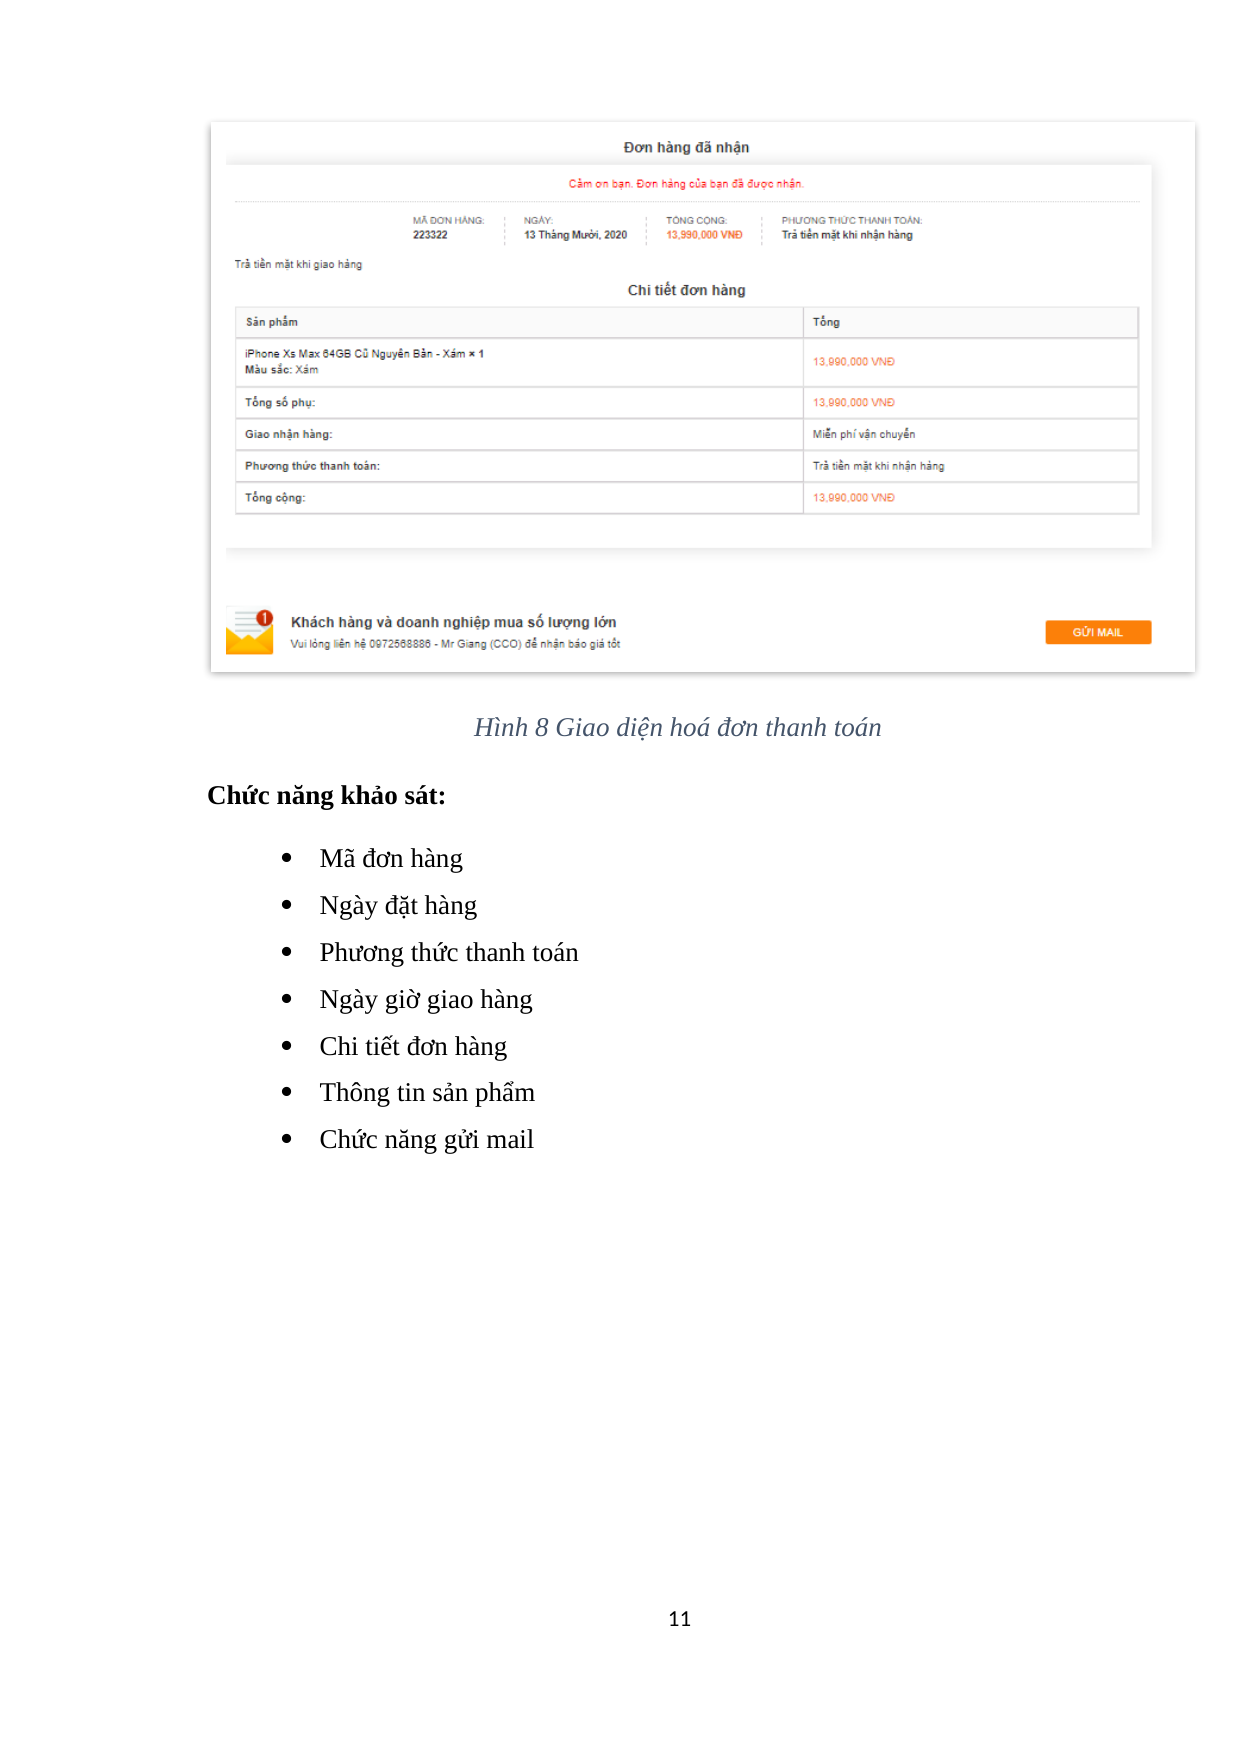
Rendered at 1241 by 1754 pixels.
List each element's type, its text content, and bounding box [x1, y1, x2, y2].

list Chức năng gửi mail [282, 1123, 1152, 1155]
list Ngày đặt hàng [282, 889, 1152, 920]
list Thông tin sản phẩm [282, 1077, 1152, 1108]
list Phương thức thanh toán [282, 936, 1152, 967]
picture [226, 137, 1180, 657]
text Chức năng khảo sát: [207, 779, 1152, 810]
list Chi tiết đơn hàng [282, 1030, 1152, 1061]
text Hình 8 Giao diện hoá đơn thanh toán [207, 711, 1152, 742]
list Ngày giờ giao hàng [282, 983, 1152, 1014]
list Mã đơn hàng [282, 842, 1152, 873]
